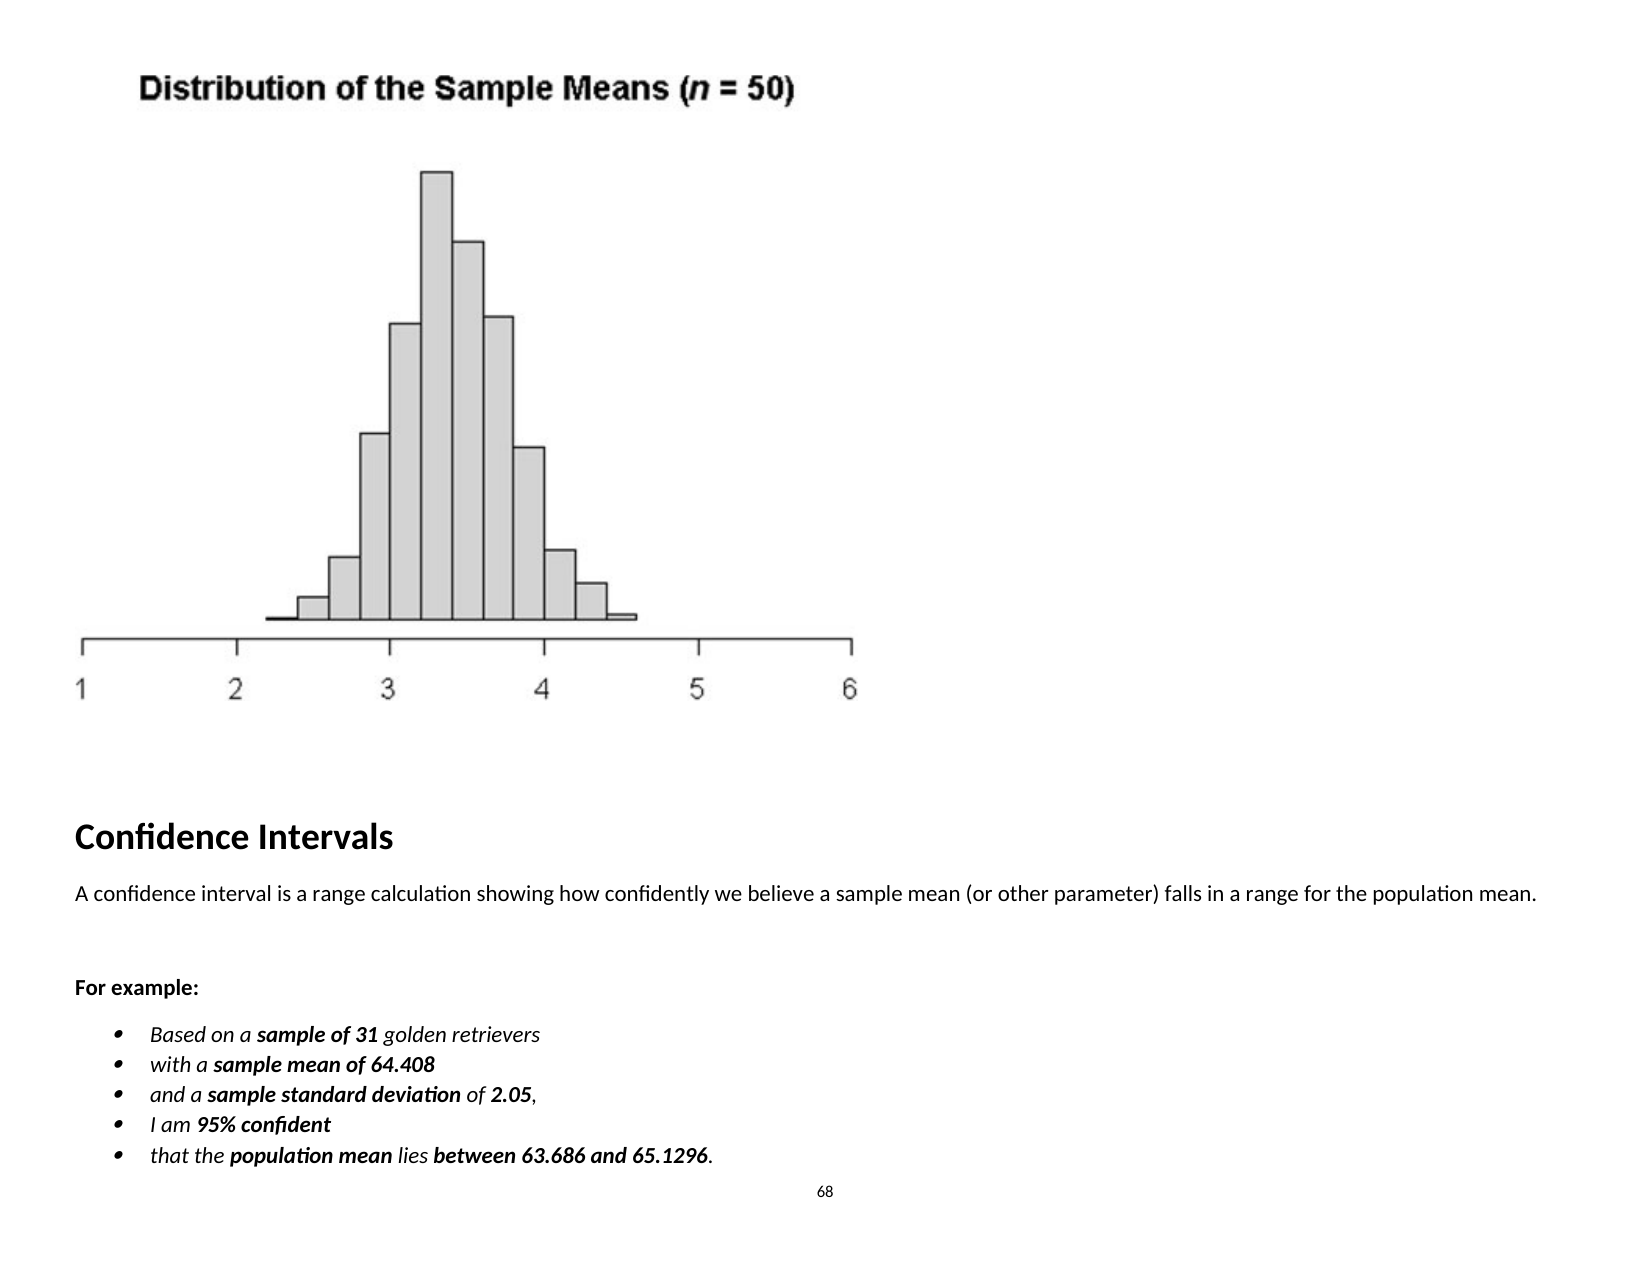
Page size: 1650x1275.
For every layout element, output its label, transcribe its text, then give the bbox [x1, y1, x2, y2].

list with a sample mean of 64.408 [112, 1050, 1575, 1078]
text Confidence Intervals [75, 813, 1575, 859]
text A confidence interval is a range calculation showing how confidently we believe a sample mean (or other parameter) falls in a range for the population mean. [75, 879, 1575, 907]
list I am 95% confident [112, 1111, 1575, 1139]
list that the population mean lies between 63.686 and 65.1296. [112, 1141, 1575, 1169]
list and a sample standard deviation of 2.05, [112, 1080, 1575, 1108]
list Based on a sample of 31 golden retrievers [112, 1020, 1575, 1048]
picture [75, 75, 858, 701]
text For example: [75, 973, 1575, 1001]
